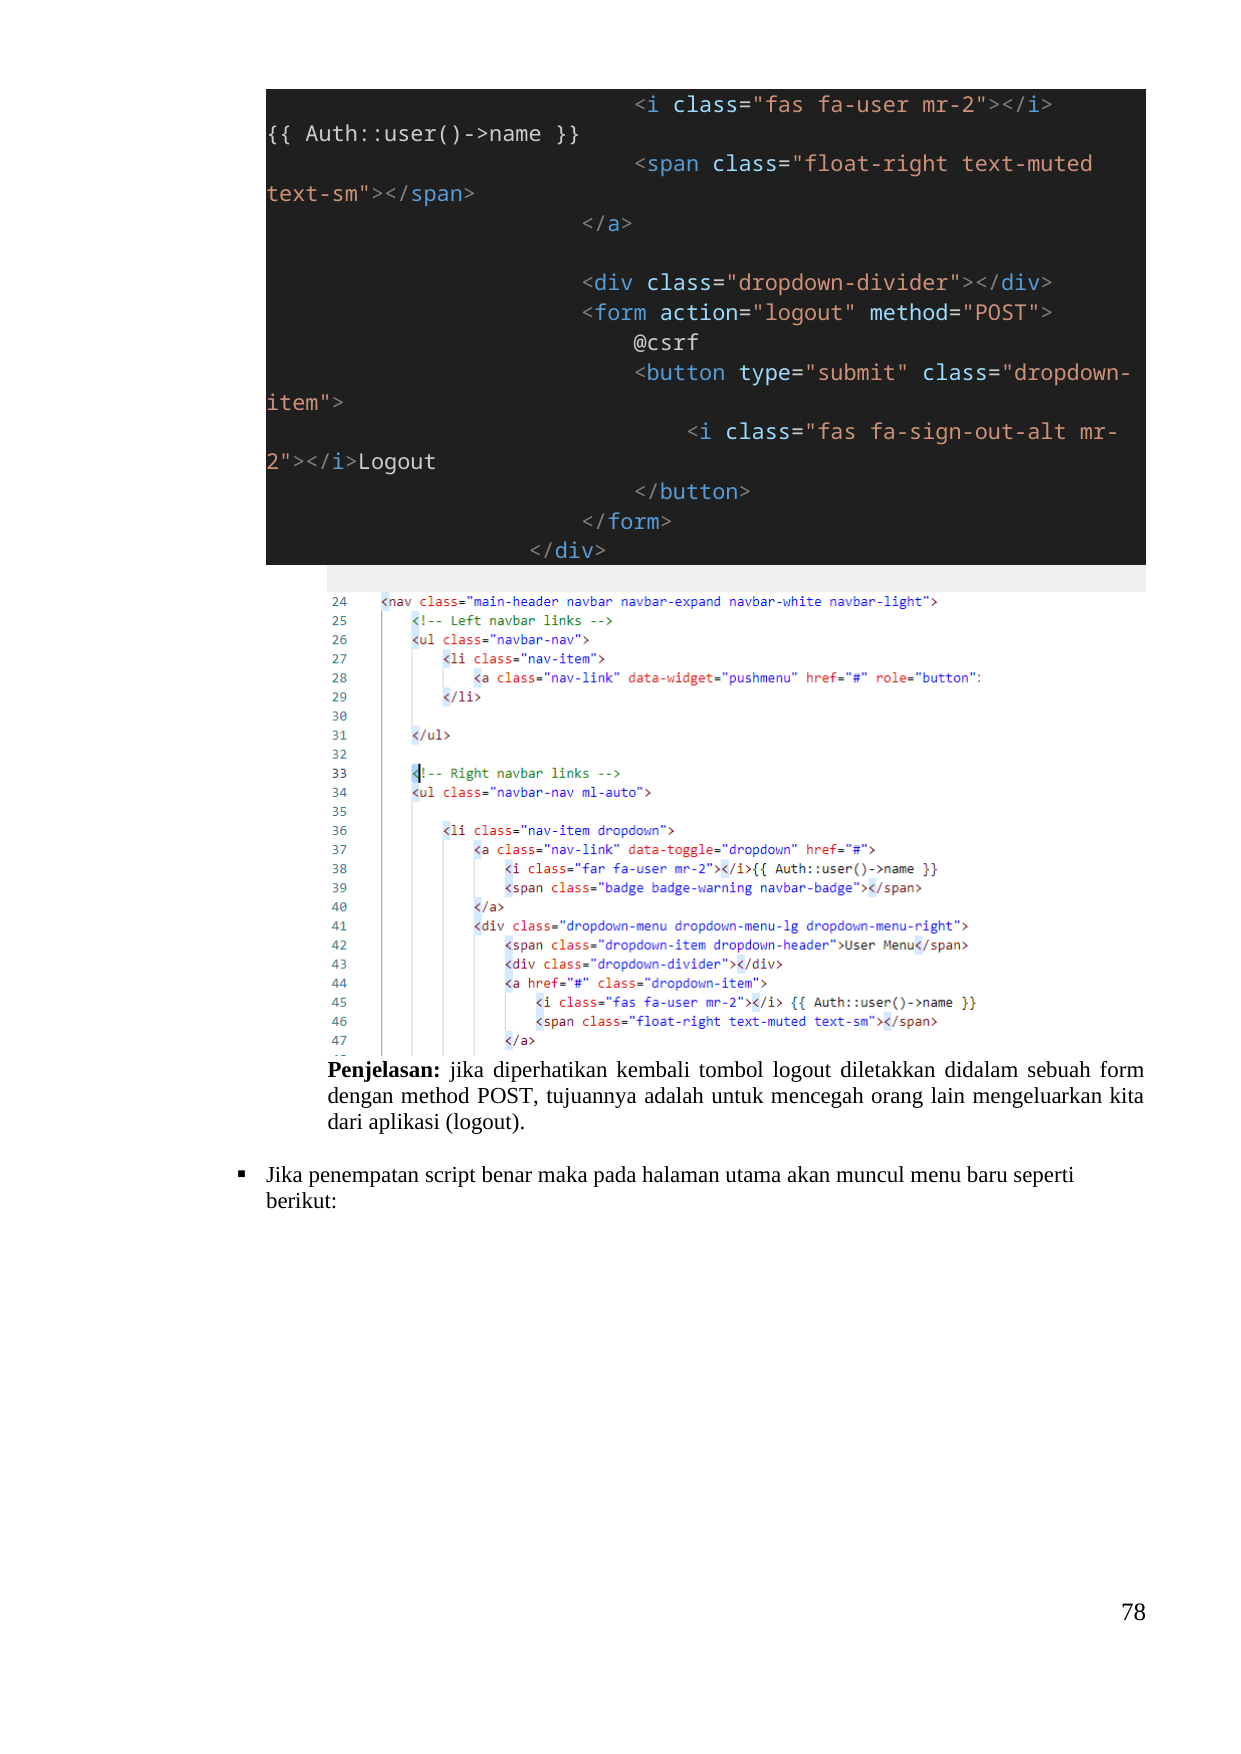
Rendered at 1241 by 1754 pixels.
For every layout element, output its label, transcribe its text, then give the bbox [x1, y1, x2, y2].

text @csrf [266, 327, 1146, 357]
text <button type="submit" class="dropdown-item"> [266, 357, 1146, 416]
text <i class="fas fa-sign-out-alt mr-2"></i>Logout [266, 416, 1146, 476]
text </button> [266, 476, 1146, 506]
list Jika penempatan script benar maka pada halaman utama akan muncul menu baru seperti berikut: [236, 1161, 1146, 1214]
text </div> [266, 536, 1146, 565]
text </form> [266, 506, 1146, 536]
text <span class="float-right text-muted text-sm"></span> [266, 148, 1146, 208]
picture [327, 592, 980, 1056]
text <i class="fas fa-user mr-2"></i> {{ Auth::user()->name }} [266, 89, 1146, 148]
text </a> [266, 208, 1146, 238]
text <div class="dropdown-divider"></div> [266, 267, 1146, 297]
text Penjelasan: jika diperhatikan kembali tombol logout diletakkan didalam sebuah form dengan method POST, tujuannya adalah untuk mencegah orang lain mengeluarkan kita dari aplikasi (logout). [327, 1056, 1146, 1135]
text <form action="logout" method="POST"> [266, 297, 1146, 327]
